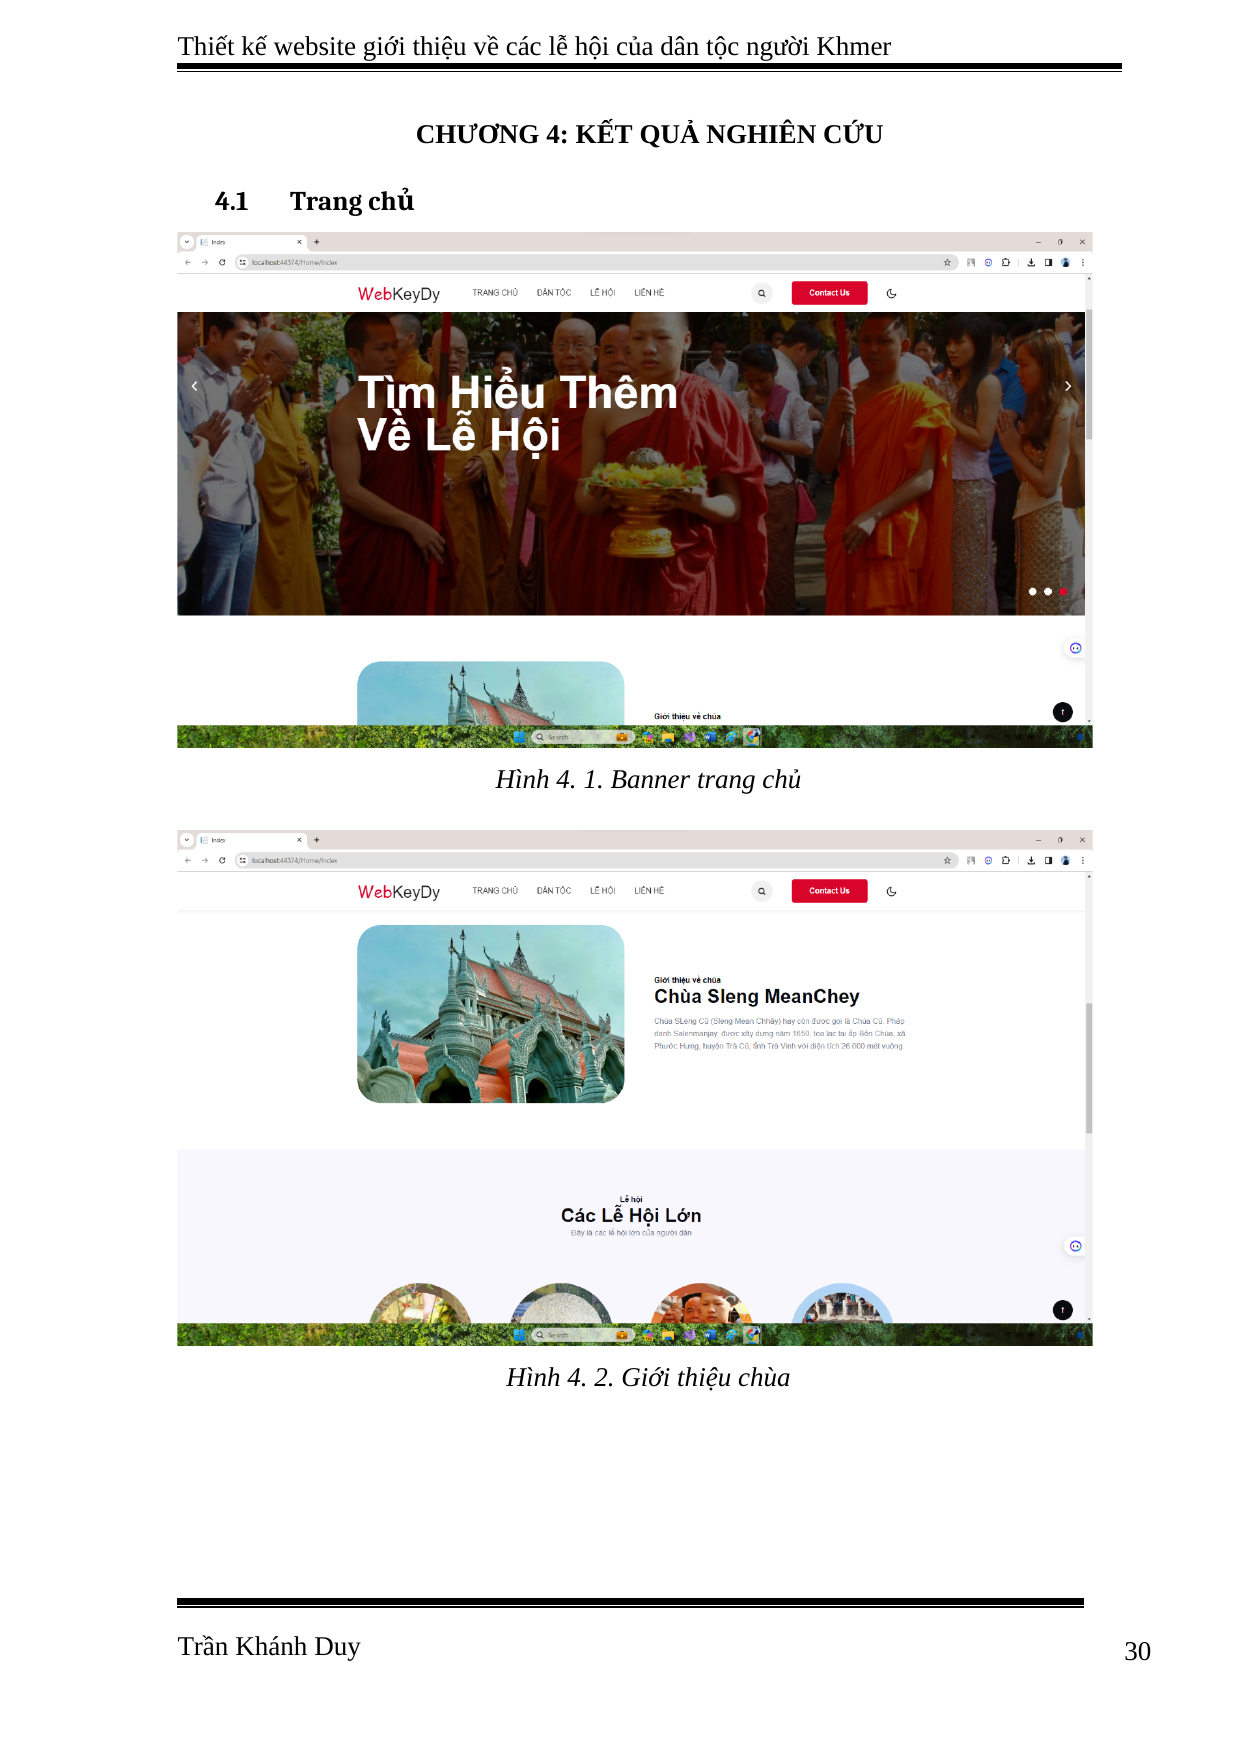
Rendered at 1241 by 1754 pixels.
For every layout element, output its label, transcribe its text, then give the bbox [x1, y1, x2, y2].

picture [177, 830, 1093, 1346]
subtitle Trang chủ [215, 186, 1122, 217]
text CHƯƠNG 4: KẾT QUẢ NGHIÊN CỨU [177, 118, 1122, 149]
picture [177, 232, 1093, 748]
